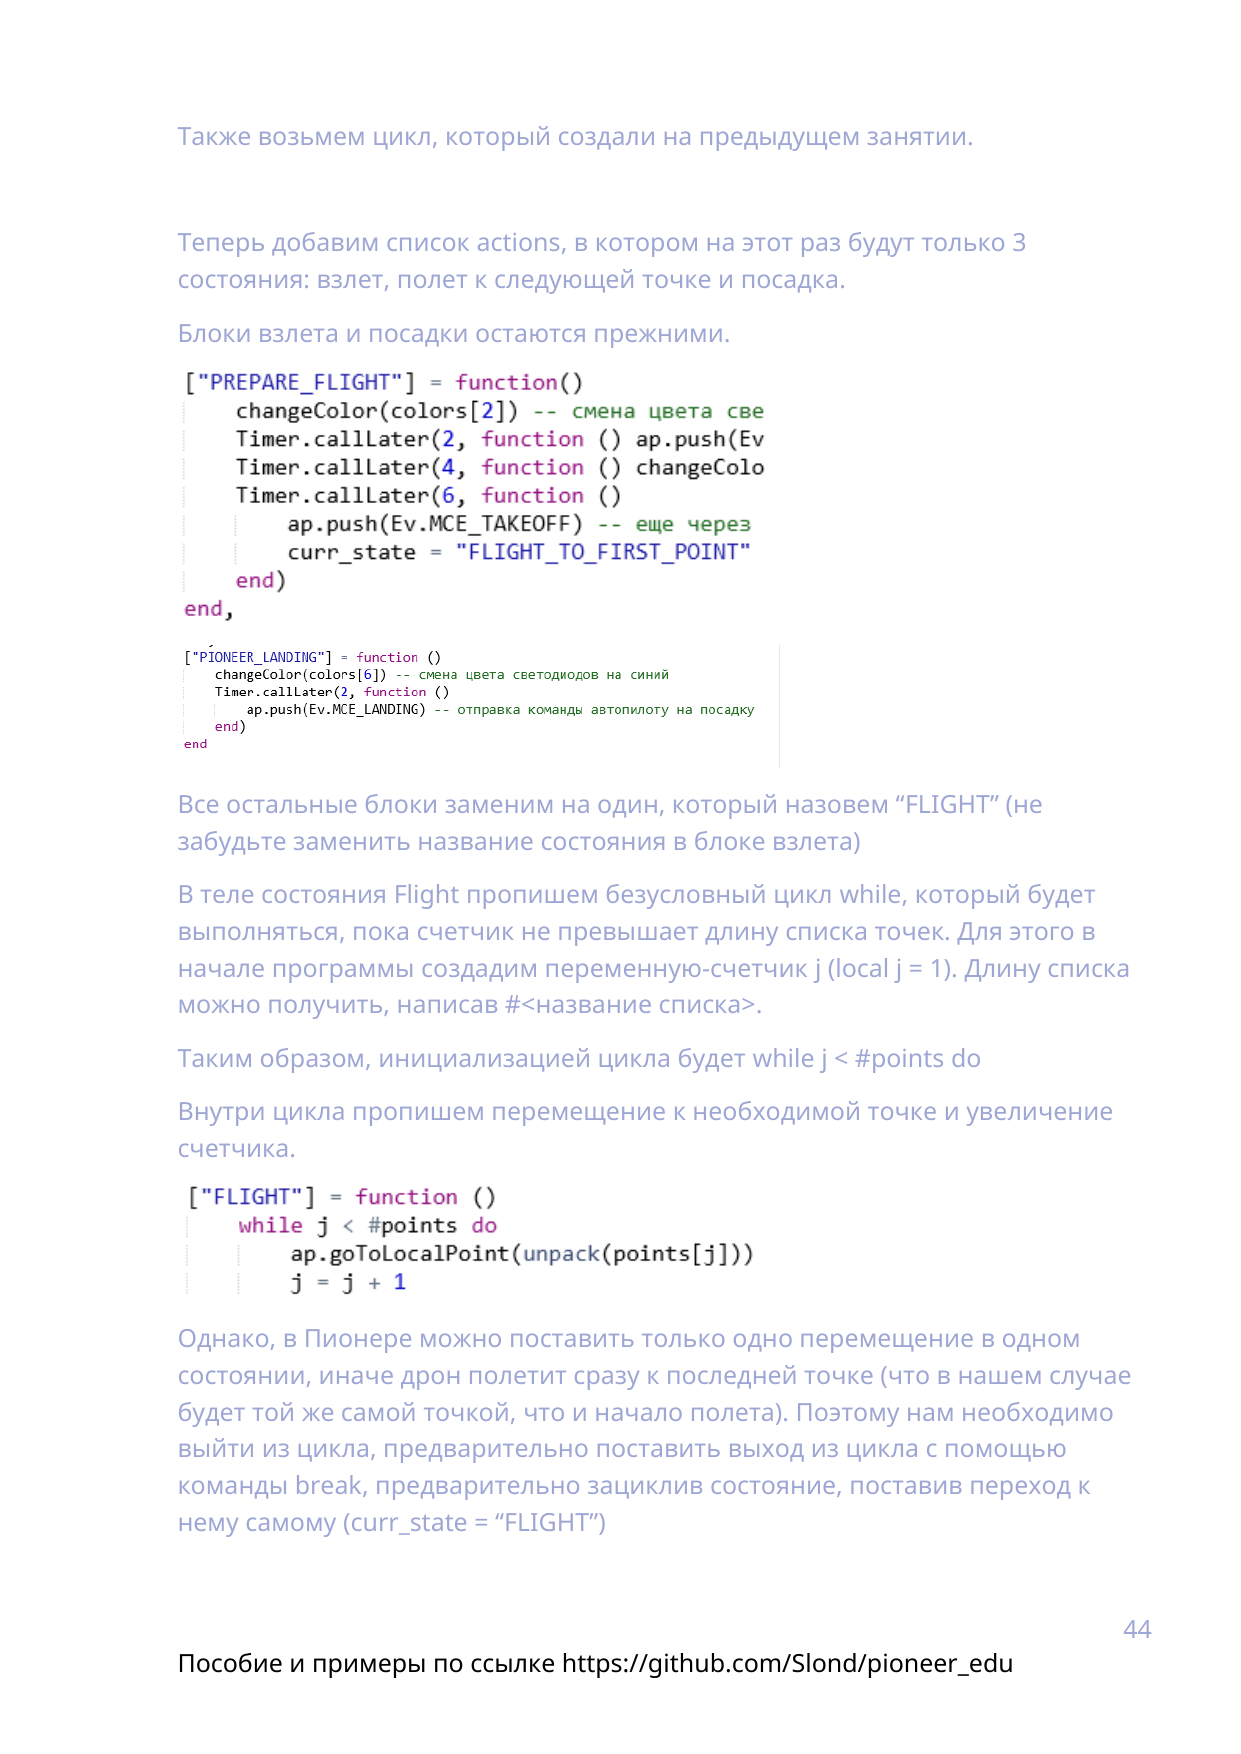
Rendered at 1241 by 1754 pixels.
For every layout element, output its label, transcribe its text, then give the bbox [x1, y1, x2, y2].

text Блоки взлета и посадки остаются прежними. [177, 315, 1152, 349]
text В теле состояния Flight пропишем безусловный цикл while, который будет выполняться, пока счетчик не превышает длину списка точек. Для этого в начале программы создадим переменную-счетчик j (local j = 1). Длину списка можно получить, написав #<название списка>. [177, 877, 1152, 1021]
picture [177, 1184, 770, 1302]
text Также возьмем цикл, который создали на предыдущем занятии. [177, 118, 1152, 152]
picture [177, 645, 1152, 768]
text Однако, в Пионере можно поставить только одно перемещение в одном состоянии, иначе дрон полетит сразу к последней точке (что в нашем случае будет той же самой точкой, что и начало полета). Поэтому нам необходимо выйти из цикла, предварительно поставить выход из цикла с помощью команды break, предварительно зациклив состояние, поставив переход к нему самому (curr_state = “FLIGHT”) [177, 1321, 1152, 1539]
text Внутри цикла пропишем перемещение к необходимой точке и увеличение счетчика. [177, 1094, 1152, 1165]
text Теперь добавим список actions, в котором на этот раз будут только 3 состояния: взлет, полет к следующей точке и посадка. [177, 225, 1152, 296]
text Таким образом, инициализацией цикла будет while j < #points do [177, 1041, 1152, 1074]
text Все остальные блоки заменим на один, который назовем “FLIGHT” (не забудьте заменить название состояния в блоке взлета) [177, 787, 1152, 857]
picture [177, 368, 765, 627]
